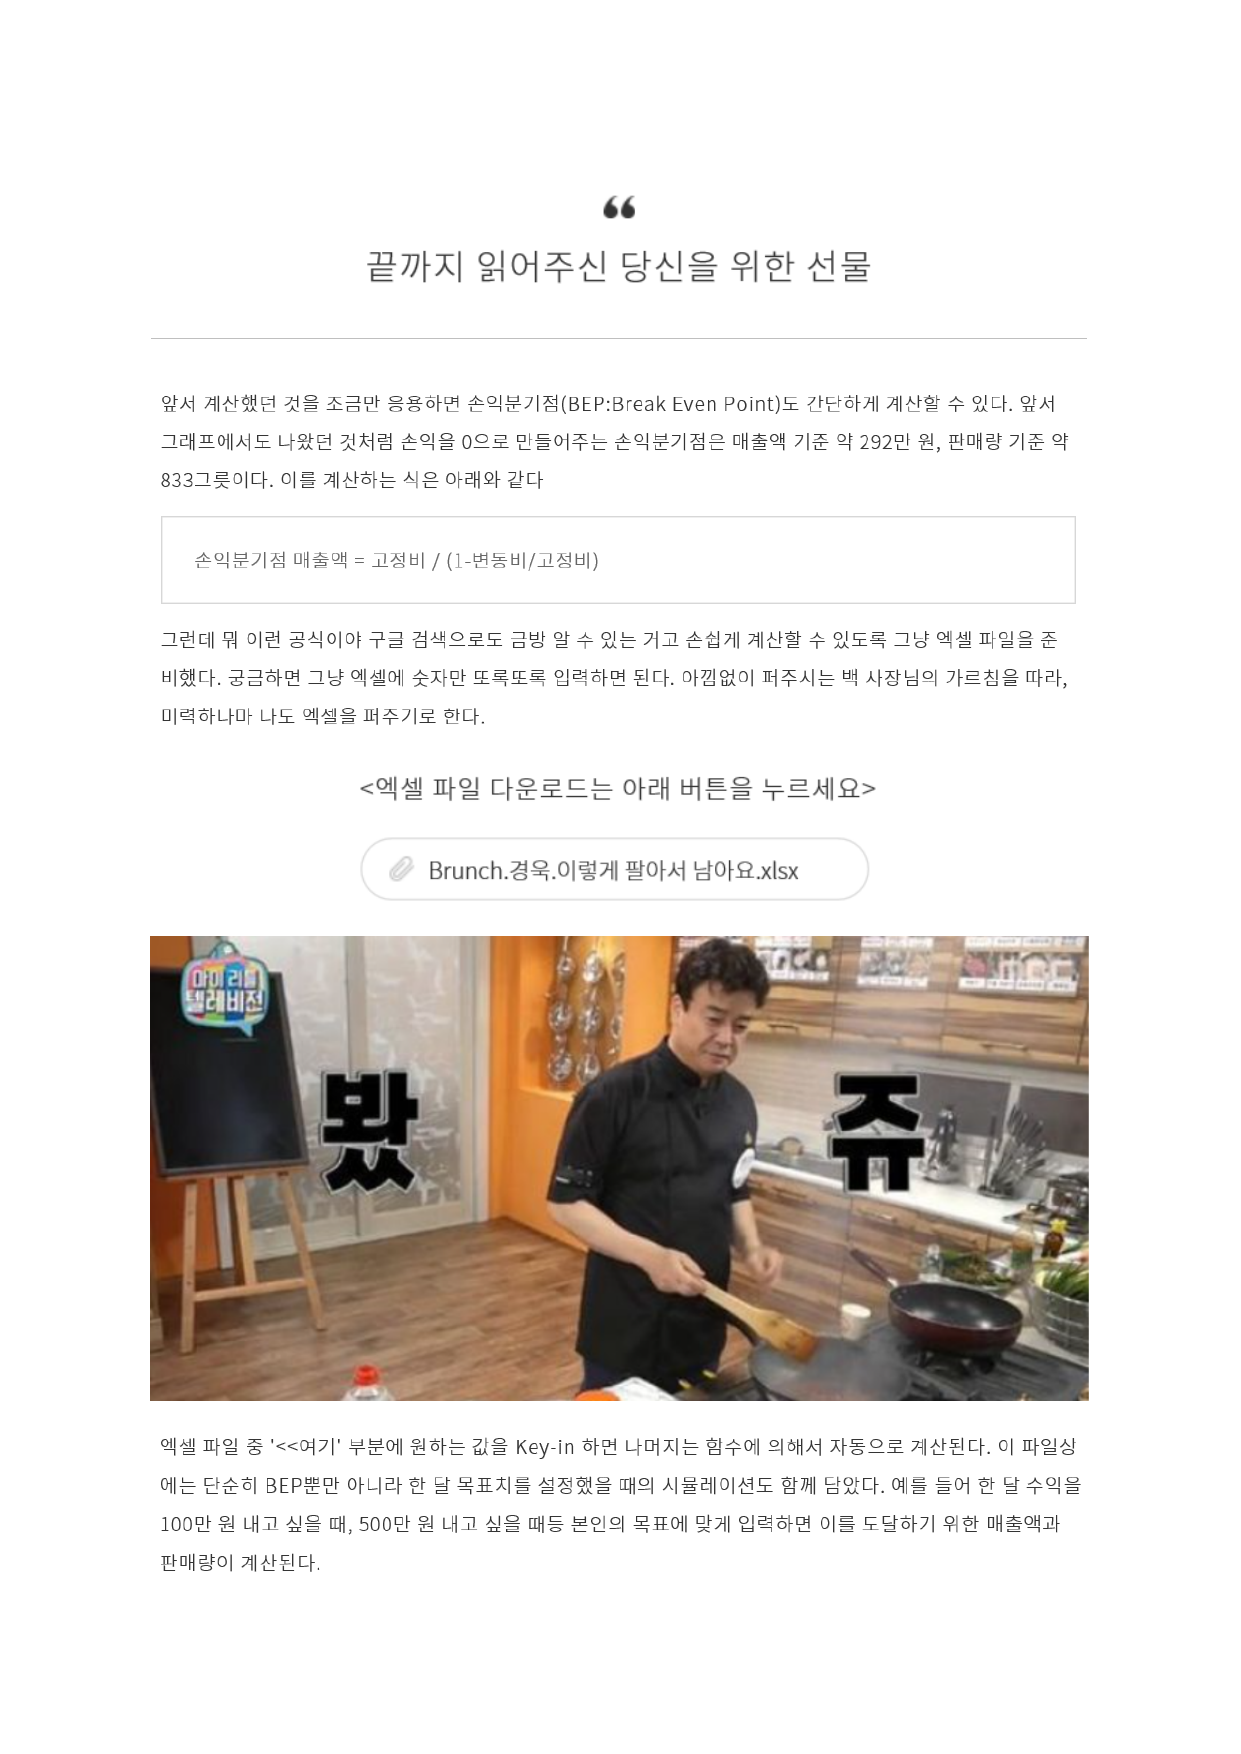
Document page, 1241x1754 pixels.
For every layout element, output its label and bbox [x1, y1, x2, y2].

picture [356, 177, 884, 305]
picture [348, 762, 892, 912]
picture [150, 936, 1091, 1401]
picture [150, 1425, 1091, 1582]
picture [150, 329, 1091, 350]
picture [150, 383, 1091, 738]
